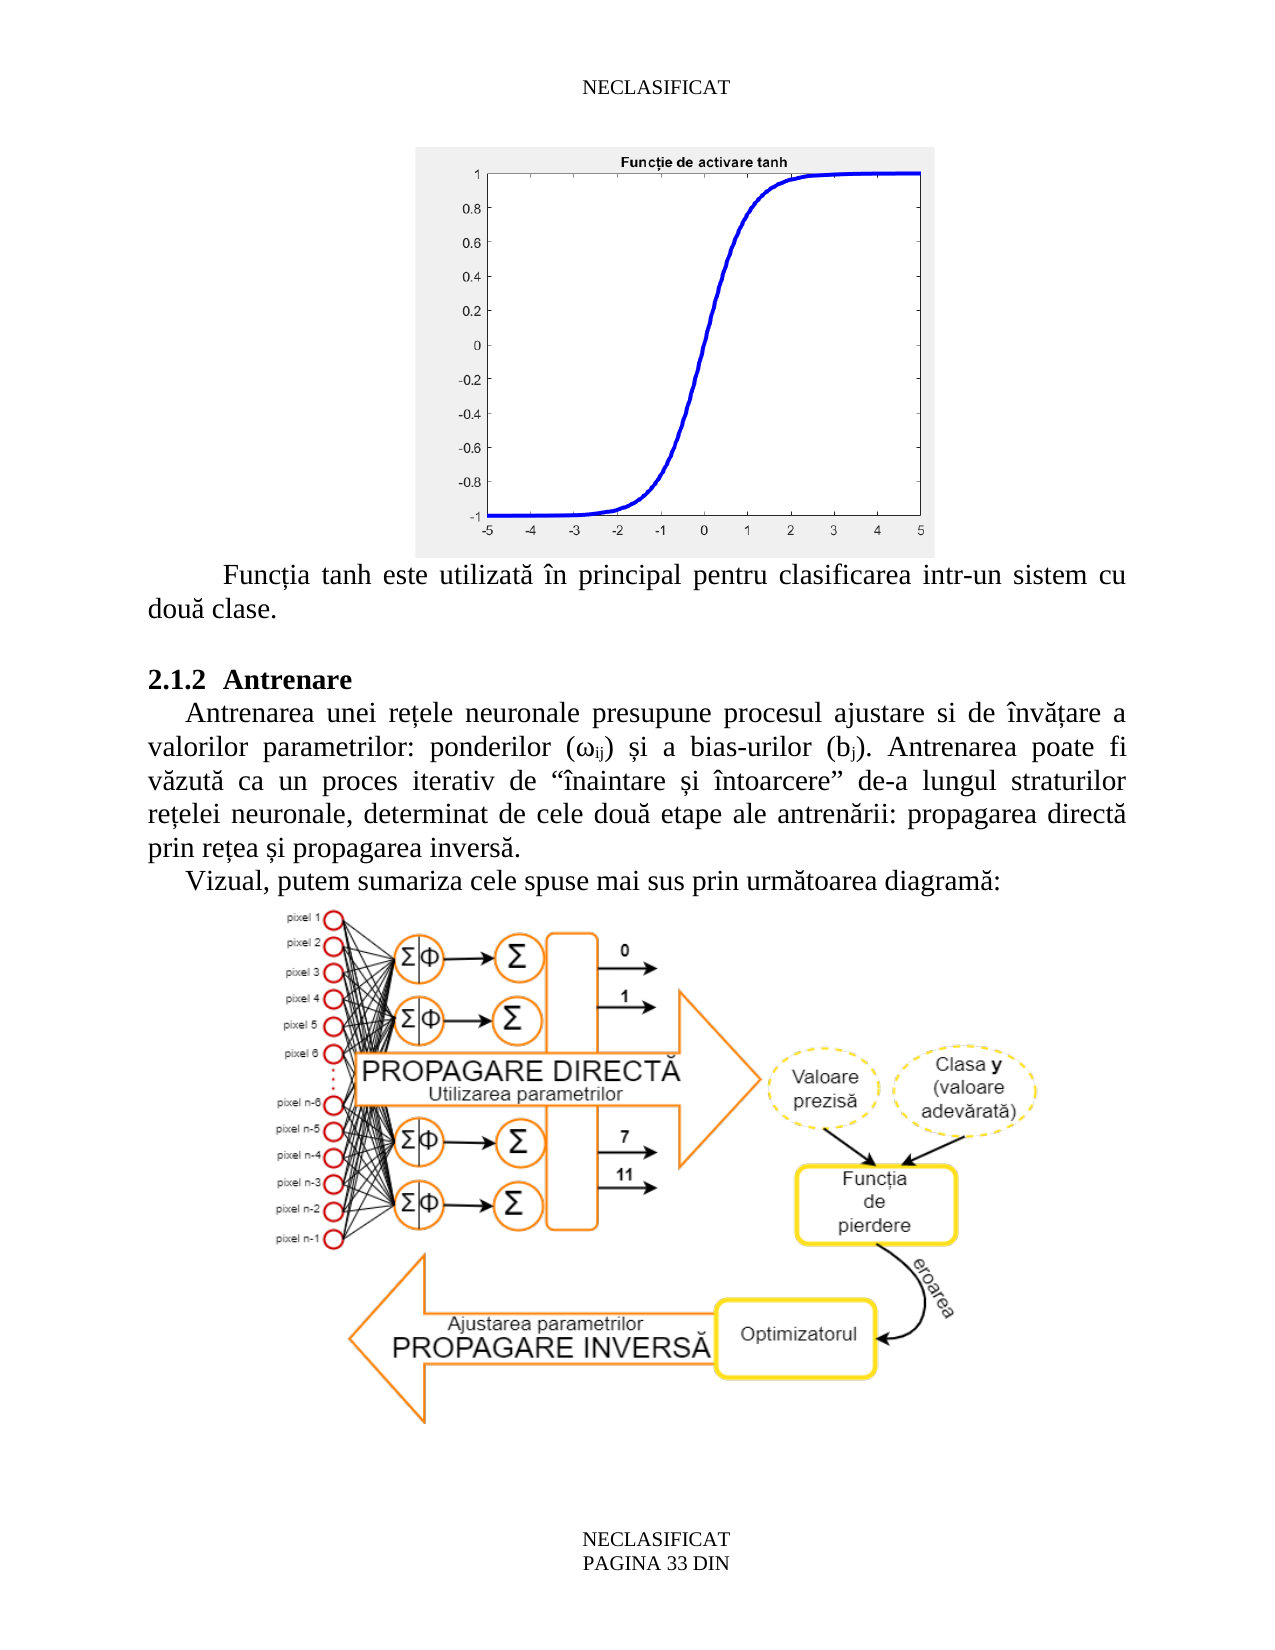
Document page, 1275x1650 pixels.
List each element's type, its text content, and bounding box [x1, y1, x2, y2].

text Funcția tanh este utilizată în principal pentru clasificarea intr-un sistem cu două clase. [148, 557, 1127, 624]
subtitle Antrenare [148, 662, 1127, 696]
picture [263, 896, 1049, 1424]
text Antrenarea unei rețele neuronale presupune procesul ajustare si de învățare a valorilor parametrilor: ponderilor (ωij) și a bias-urilor (bj). Antrenarea poate fi văzută ca un proces iterativ de “înaintare și întoarcere” de-a lungul straturilor rețelei neuronale, determinat de cele două etape ale antrenării: propagarea directă prin rețea și propagarea inversă. [148, 696, 1127, 863]
text Vizual, putem sumariza cele spuse mai sus prin următoarea diagramă: [148, 863, 1127, 897]
picture [415, 147, 935, 558]
